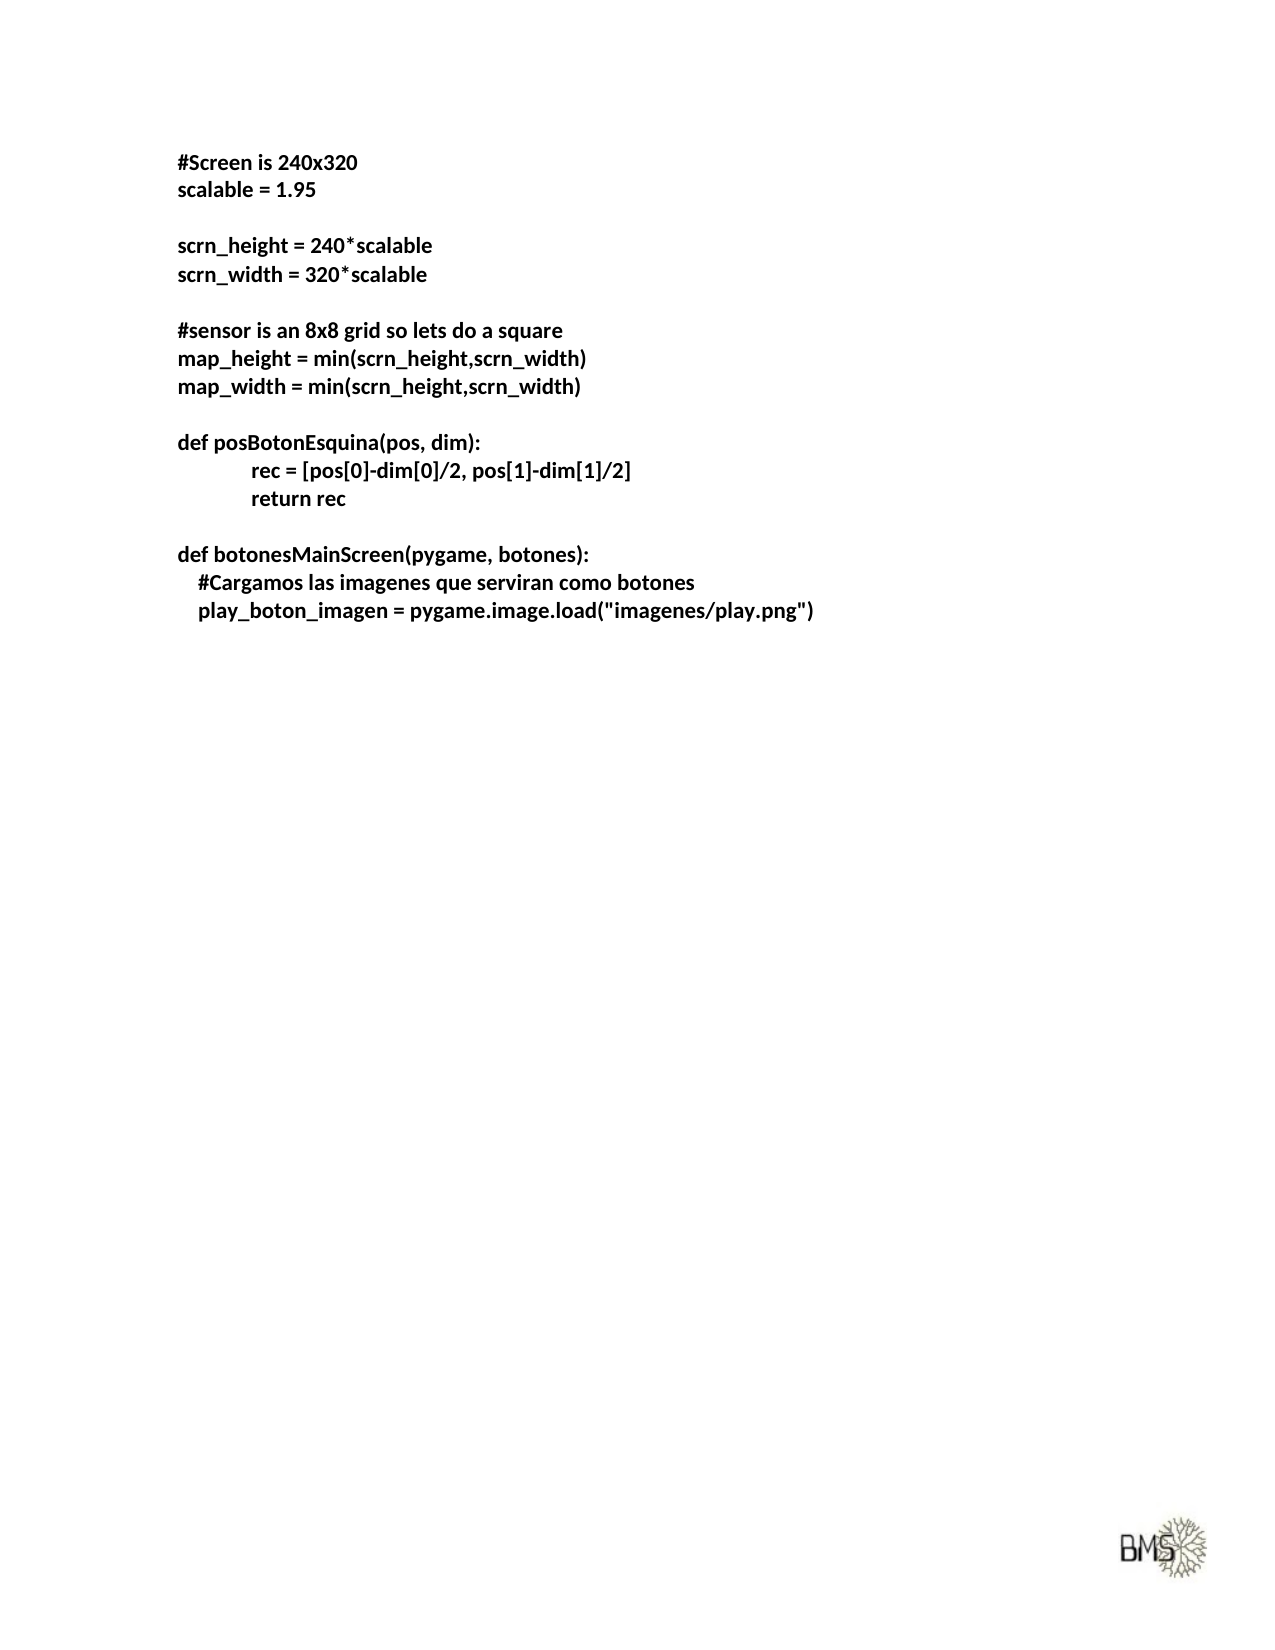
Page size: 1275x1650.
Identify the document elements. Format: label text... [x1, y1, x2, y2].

text def botonesMainScreen(pygame, botones): [177, 540, 1098, 568]
text map_height = min(scrn_height,scrn_width) [177, 344, 1098, 372]
text #Cargamos las imagenes que serviran como botones [177, 568, 1098, 596]
text return rec [177, 484, 1098, 512]
text def posBotonEsquina(pos, dim): [177, 428, 1098, 456]
text play_boton_imagen = pygame.image.load("imagenes/play.png") [177, 596, 1098, 624]
text map_width = min(scrn_height,scrn_width) [177, 372, 1098, 400]
text scrn_height = 240*scalable [177, 232, 1098, 260]
picture [1116, 1502, 1207, 1593]
text scalable = 1.95 [177, 176, 1098, 204]
text #Screen is 240x320 [177, 148, 1098, 176]
text rec = [pos[0]-dim[0]/2, pos[1]-dim[1]/2] [177, 456, 1098, 484]
text #sensor is an 8x8 grid so lets do a square [177, 316, 1098, 344]
text scrn_width = 320*scalable [177, 260, 1098, 288]
